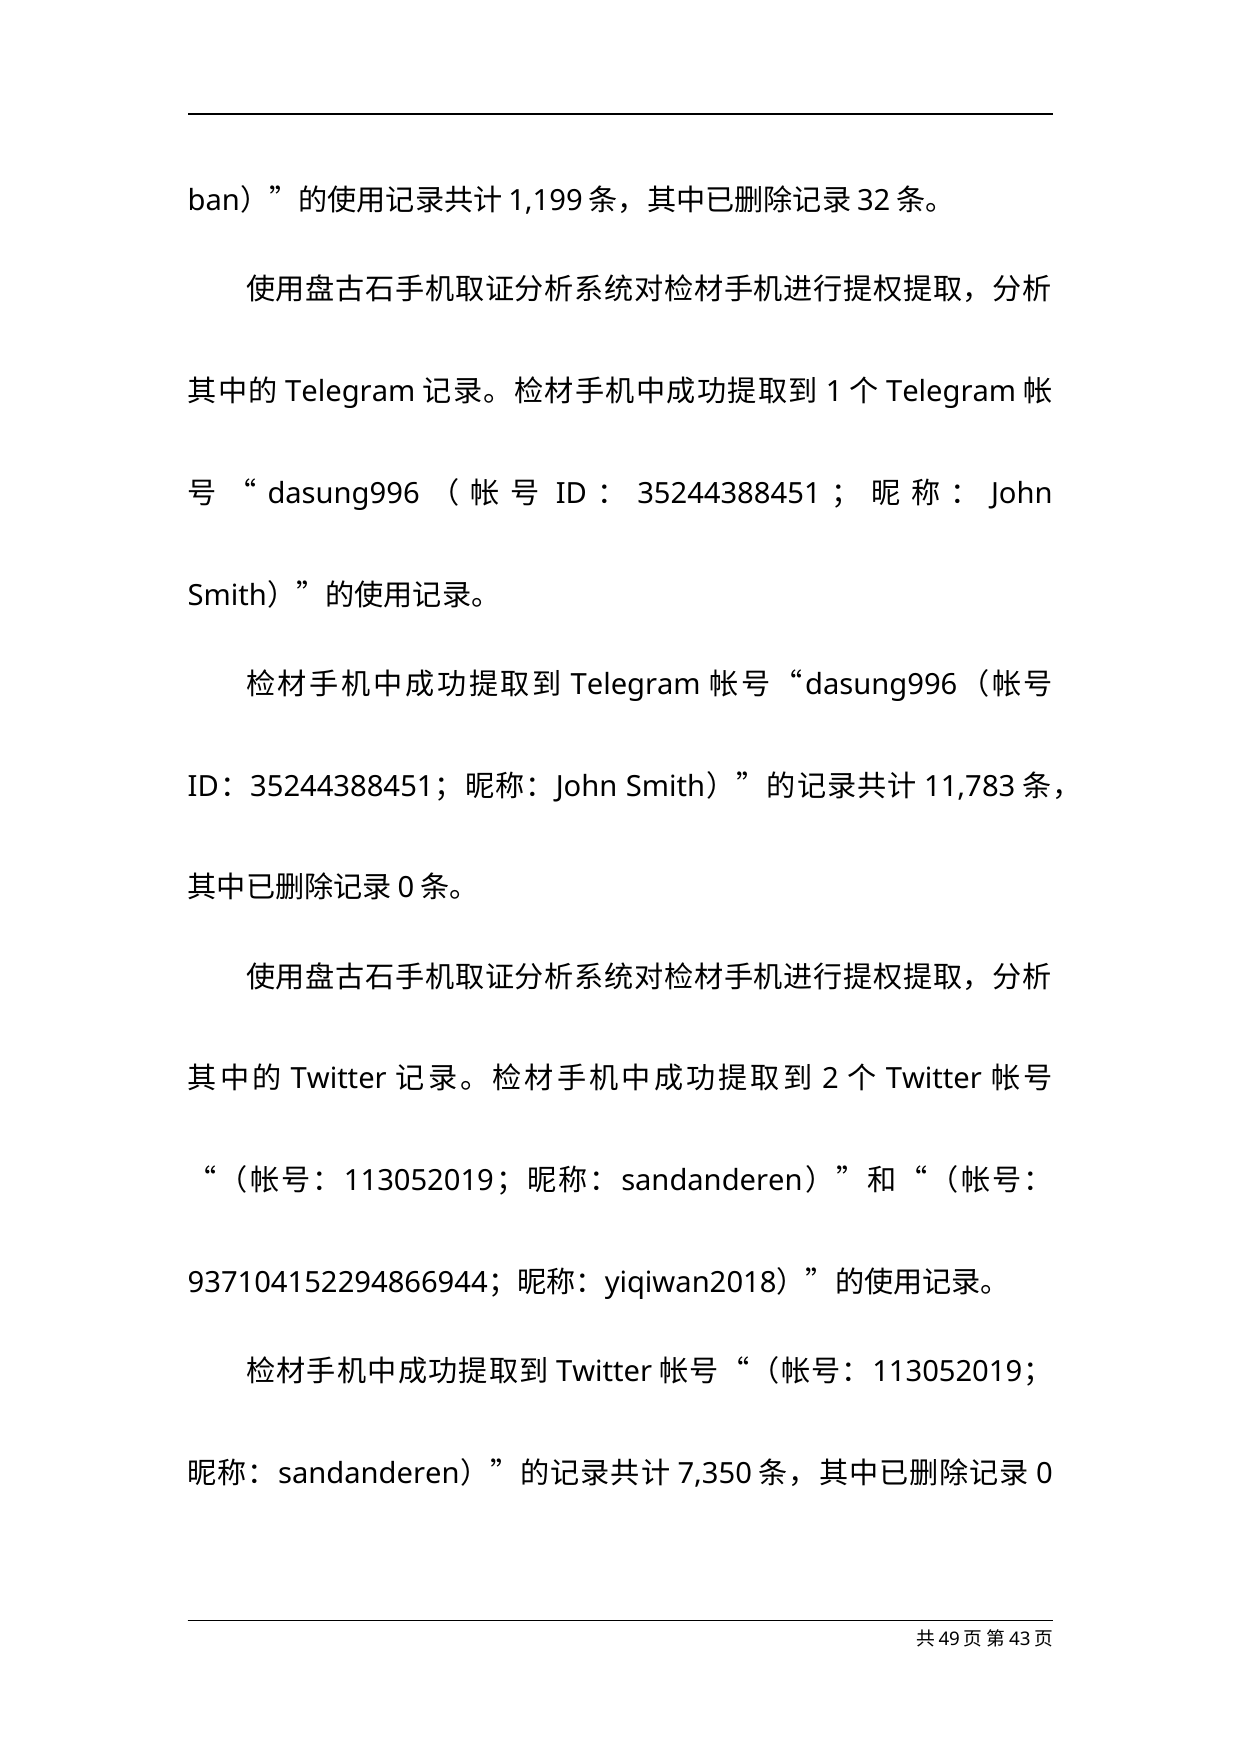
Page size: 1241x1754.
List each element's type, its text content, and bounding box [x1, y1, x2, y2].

text 检材手机中成功提取到Telegram帐号“dasung996（帐号ID：35244388451；昵称：John Smith）”的记录共计11,783条，其中已删除记录0条。 [187, 648, 1053, 919]
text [187, 1335, 1053, 1505]
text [187, 164, 1053, 232]
text 使用盘古石手机取证分析系统对检材手机进行提权提取，分析其中的Telegram记录。检材手机中成功提取到1个Telegram帐号“dasung996（帐号ID：35244388451；昵称：John Smith）”的使用记录。 [187, 253, 1053, 626]
text 使用盘古石手机取证分析系统对检材手机进行提权提取，分析其中的Twitter记录。检材手机中成功提取到2个Twitter帐号“（帐号：113052019；昵称：sandanderen）”和“（帐号：937104152294866944；昵称：yiqiwan2018）”的使用记录。 [187, 940, 1053, 1314]
